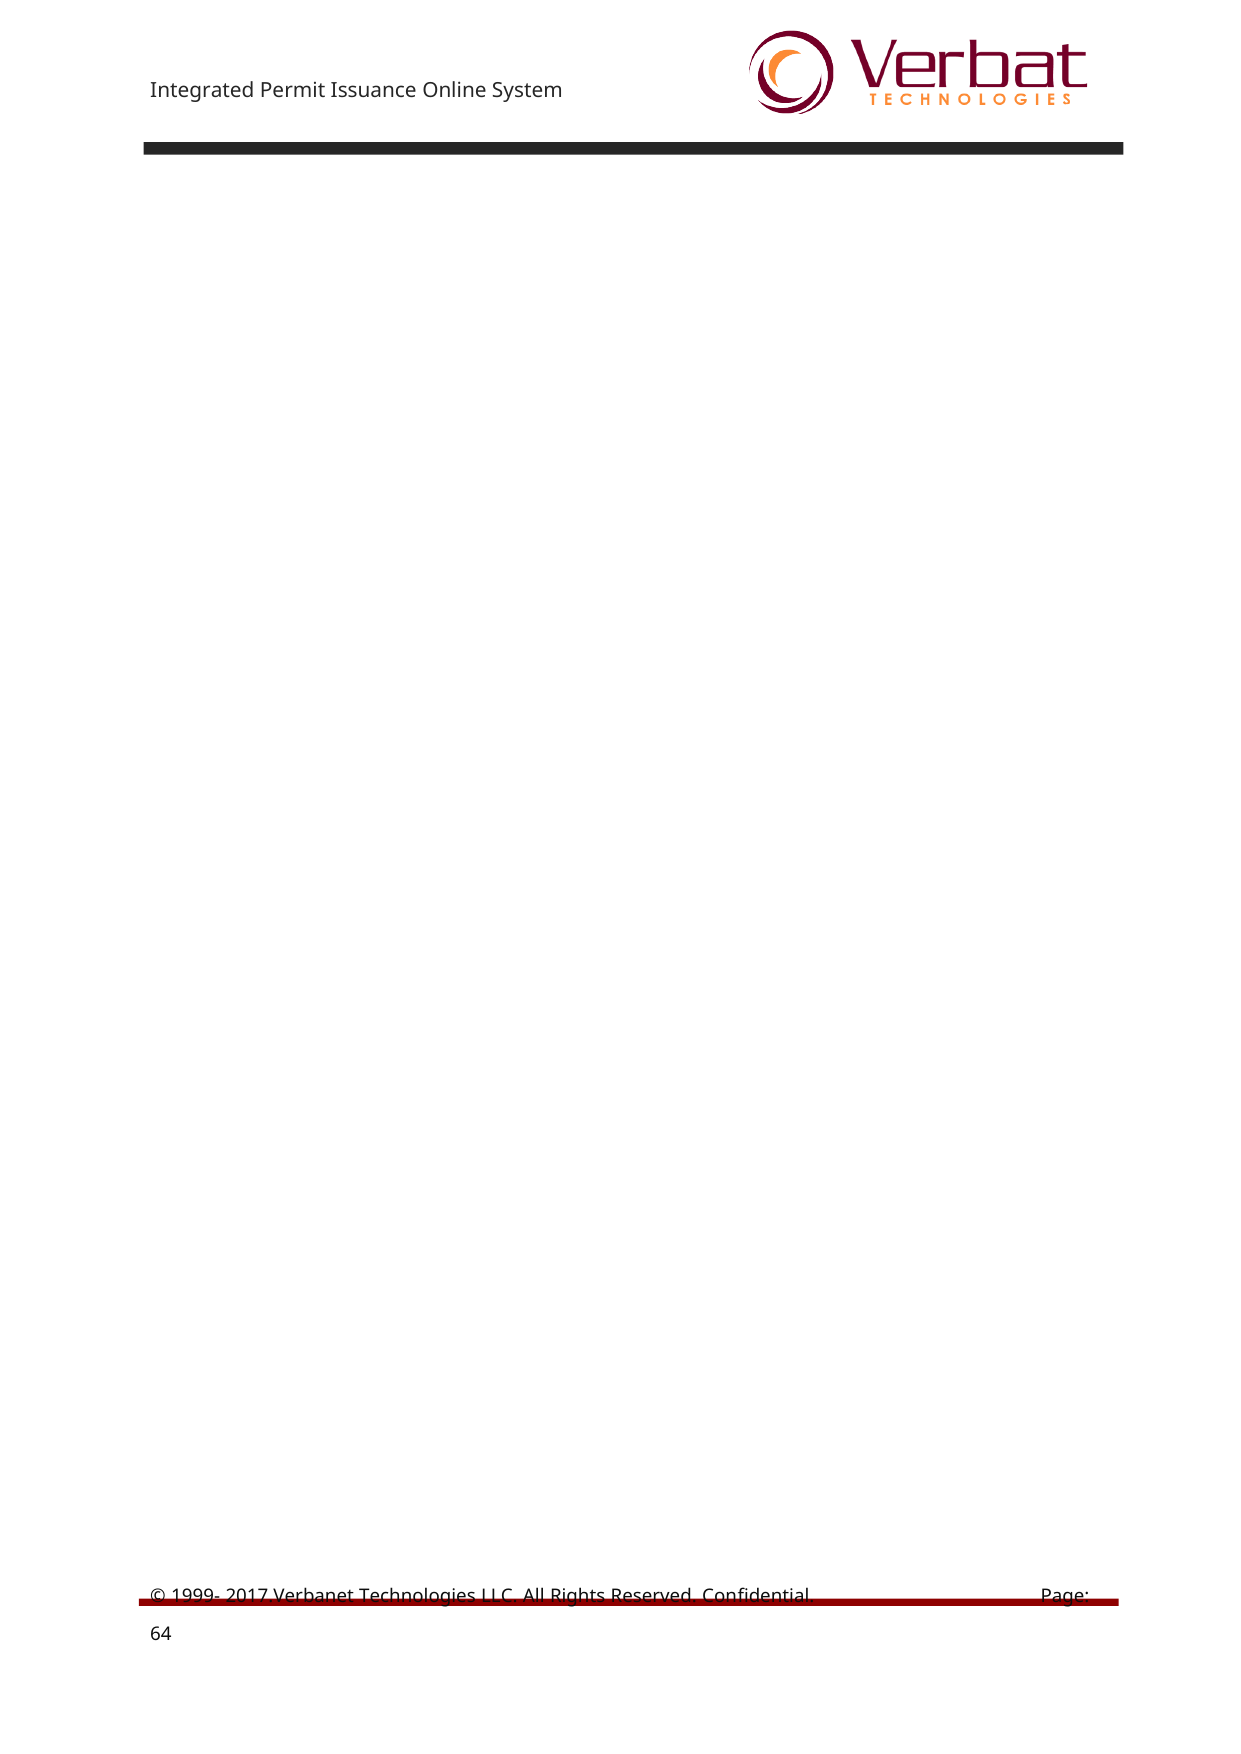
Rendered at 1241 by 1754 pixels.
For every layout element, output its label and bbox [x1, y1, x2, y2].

picture [745, 26, 1089, 114]
